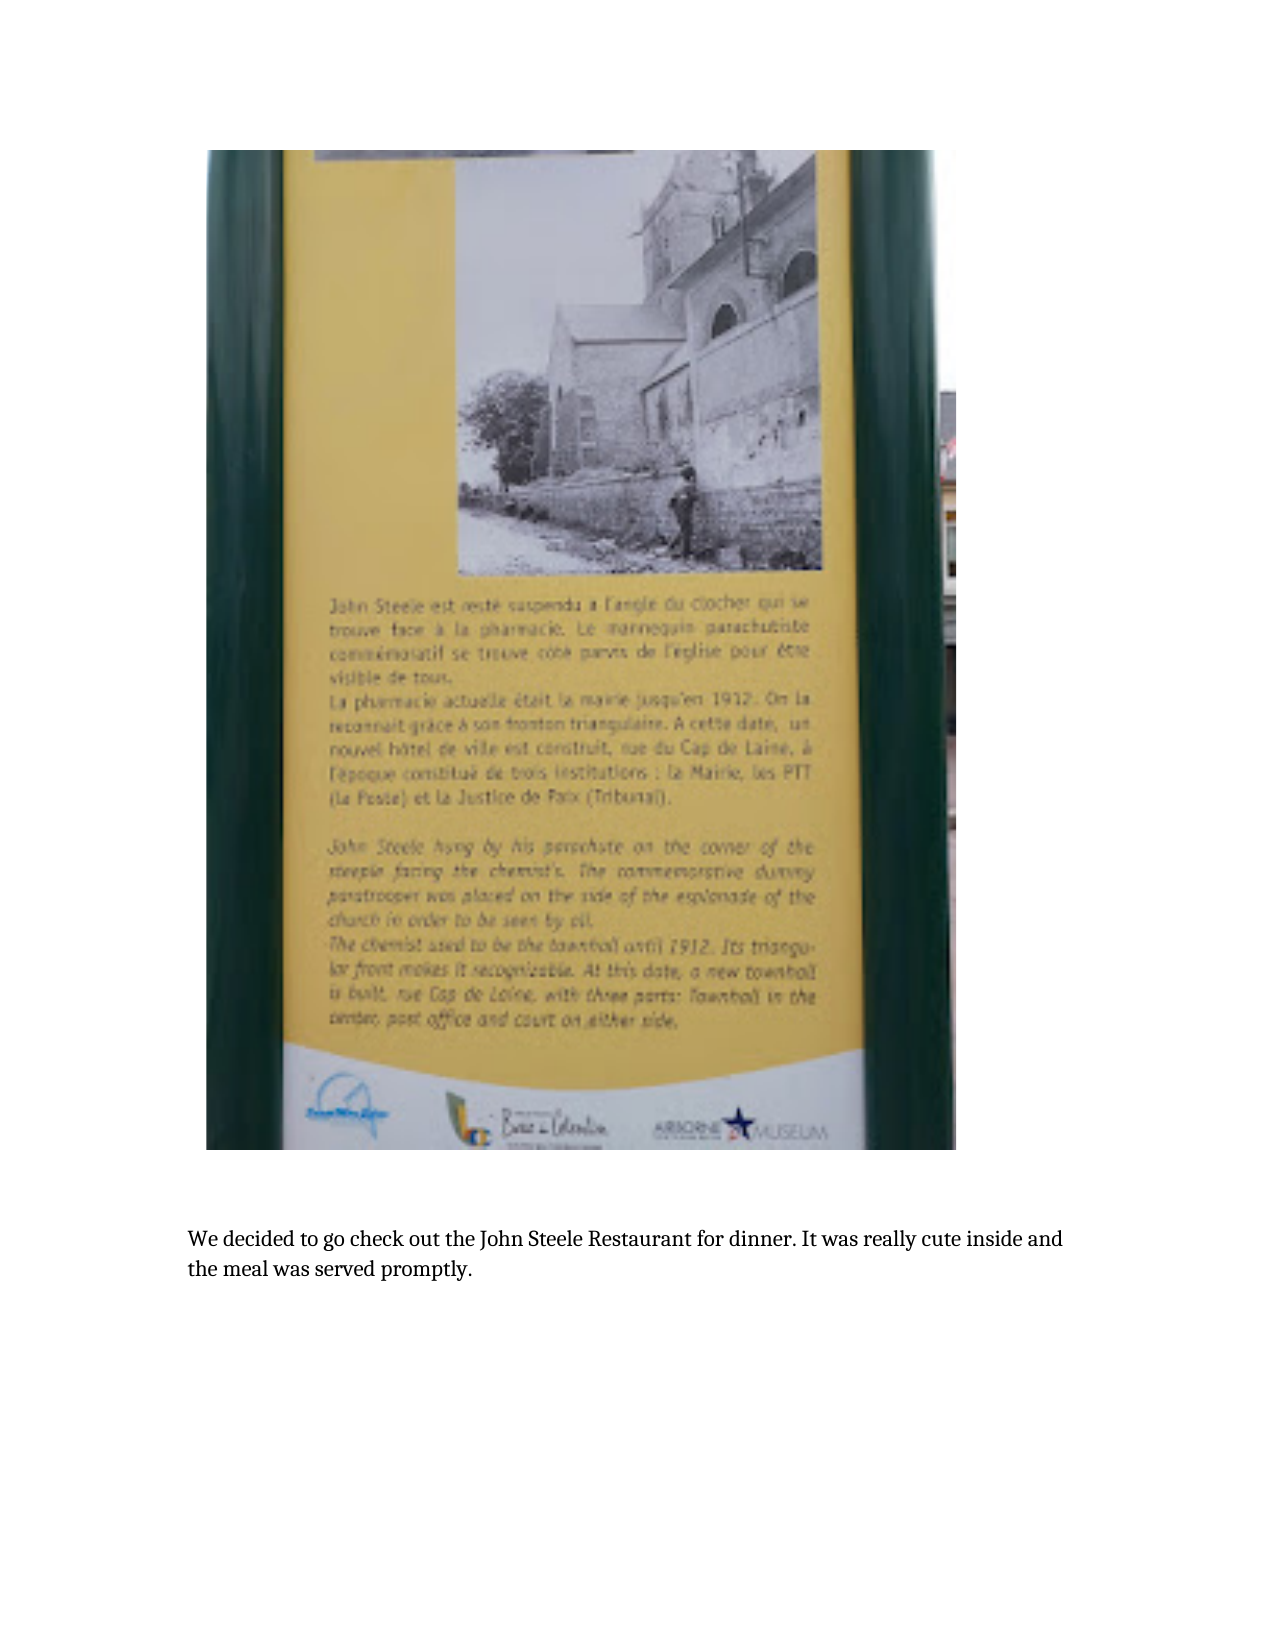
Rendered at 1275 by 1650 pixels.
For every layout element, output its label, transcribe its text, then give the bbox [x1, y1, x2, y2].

text We decided to go check out the John Steele Restaurant for dinner. It was really cute inside and the meal was served promptly. [187, 1226, 1087, 1282]
picture [206, 150, 957, 1150]
